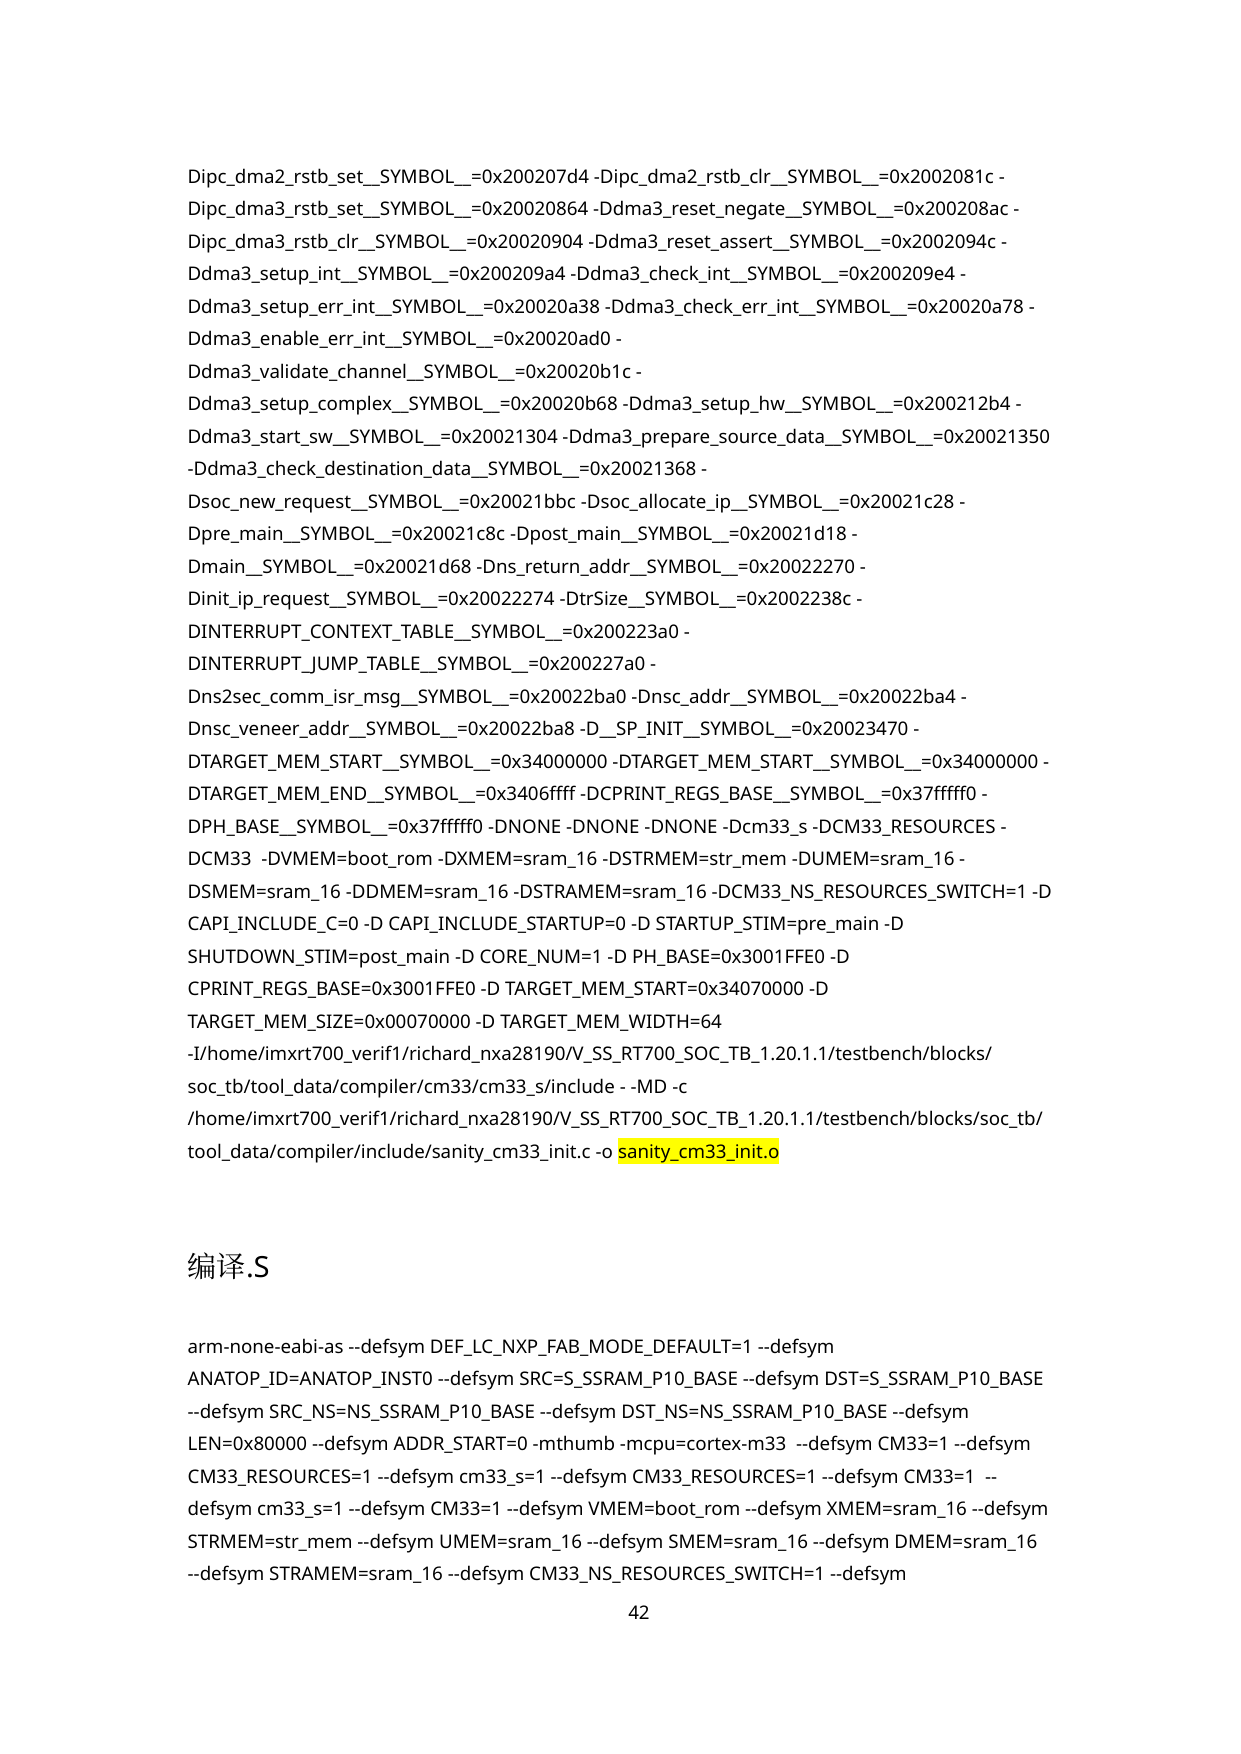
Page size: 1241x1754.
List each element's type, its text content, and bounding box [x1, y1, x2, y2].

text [187, 160, 1053, 1167]
text 编译.S [187, 1232, 1053, 1297]
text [187, 1330, 1053, 1590]
